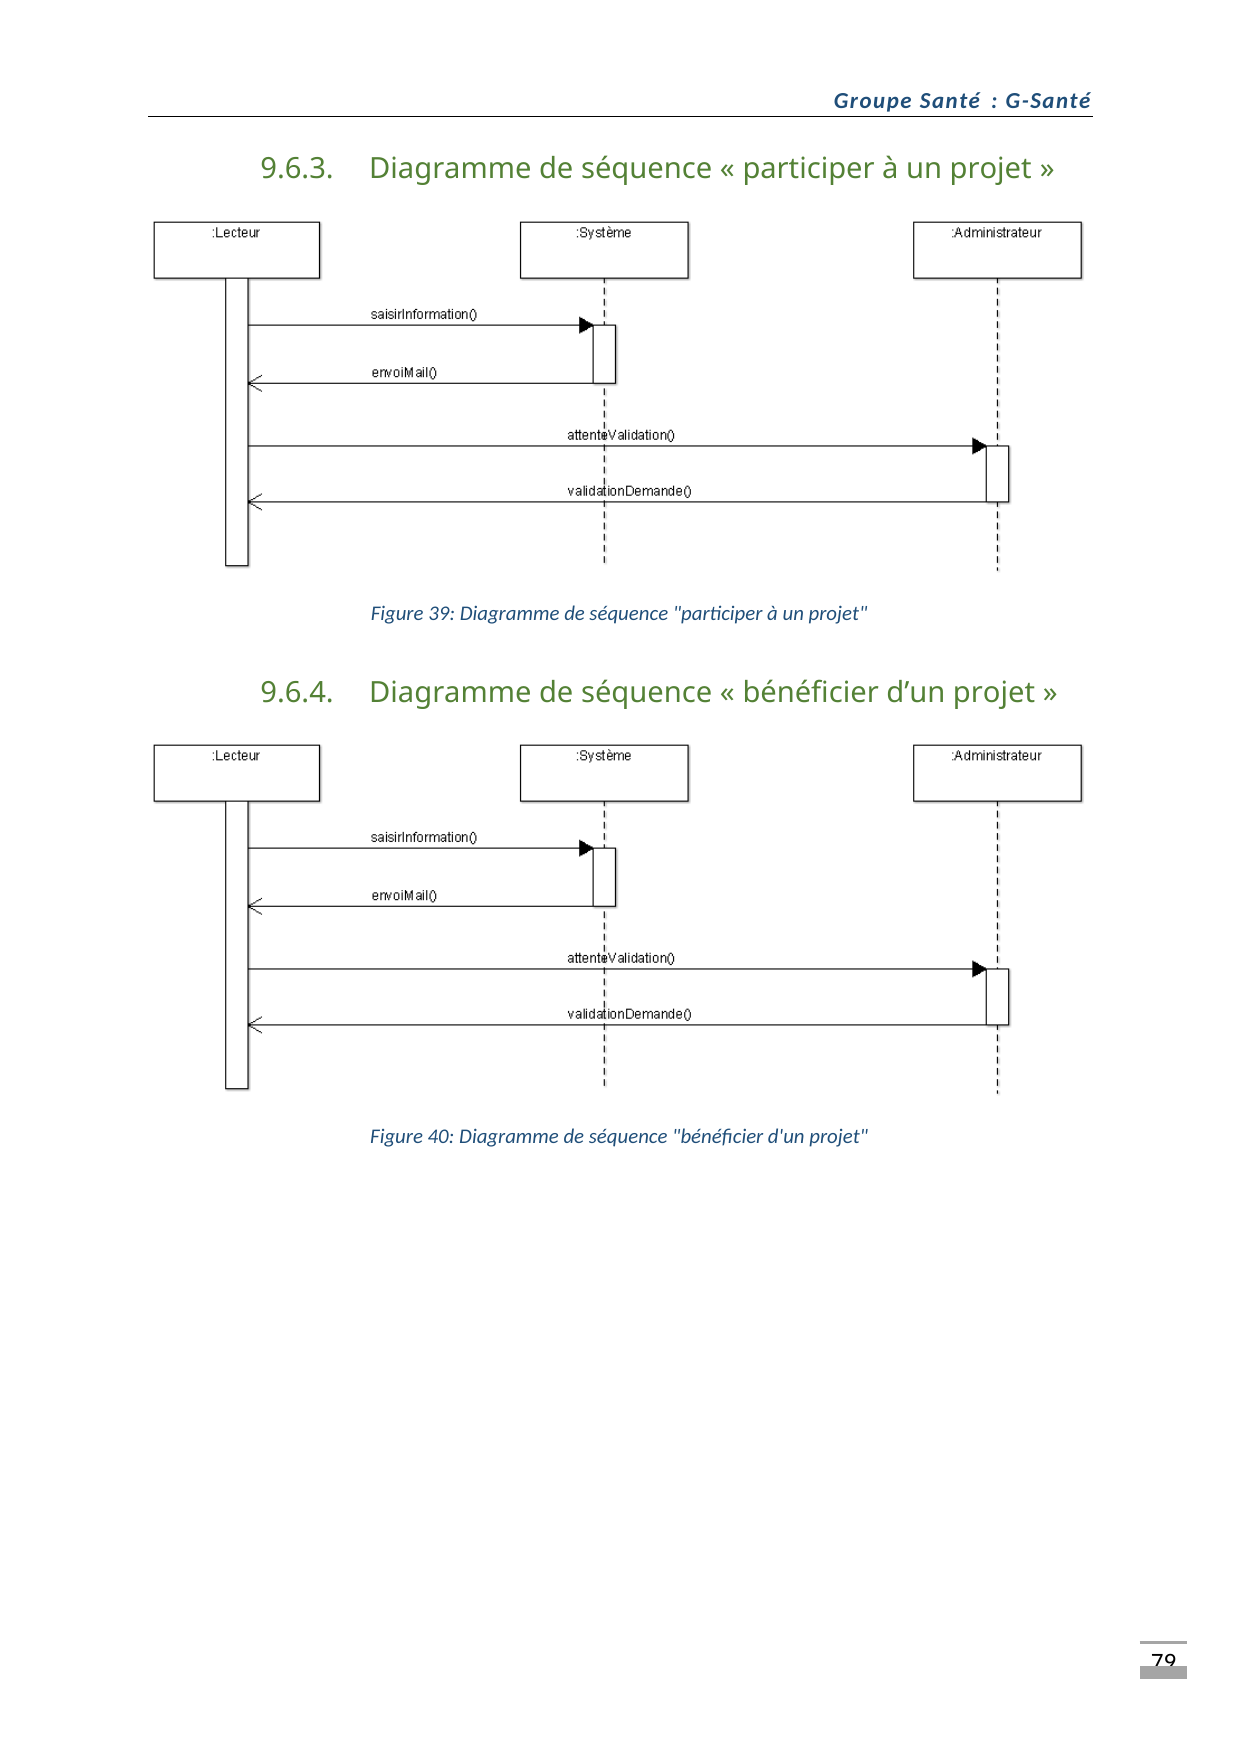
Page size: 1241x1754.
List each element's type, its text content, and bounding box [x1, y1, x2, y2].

subtitle Diagramme de séquence « bénéficier d’un projet » [201, 671, 1093, 711]
subtitle Diagramme de séquence « participer à un projet » [201, 148, 1093, 187]
text Figure : Diagramme de séquence "participer à un projet" [148, 600, 1093, 625]
picture [147, 738, 1093, 1096]
picture [147, 215, 1093, 573]
text Figure : Diagramme de séquence "bénéficier d'un projet" [148, 1123, 1093, 1149]
